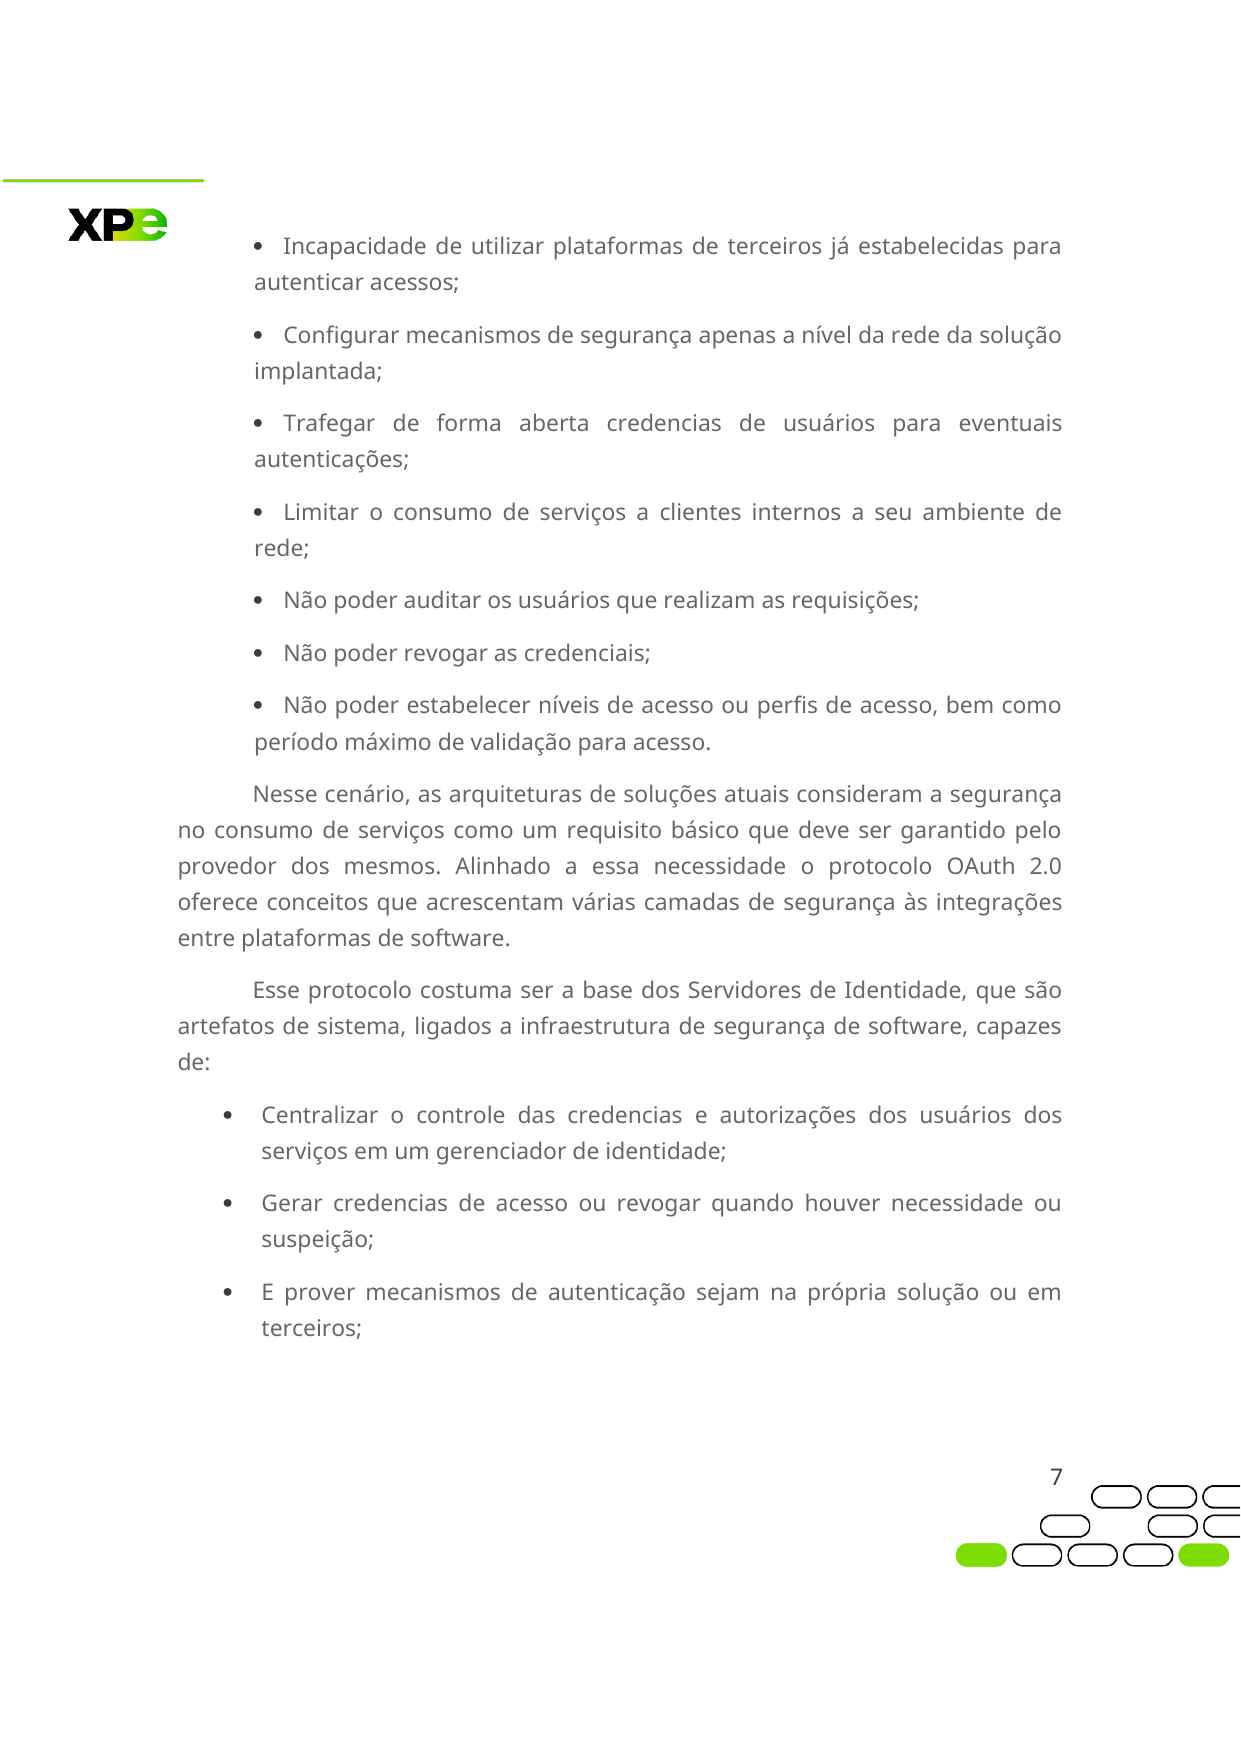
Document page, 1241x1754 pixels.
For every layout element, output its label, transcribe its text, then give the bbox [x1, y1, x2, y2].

list E prover mecanismos de autenticação sejam na própria solução ou em terceiros; [224, 1276, 1063, 1343]
list Configurar mecanismos de segurança apenas a nível da rede da solução implantada; [254, 319, 1063, 386]
text Nesse cenário, as arquiteturas de soluções atuais consideram a segurança no consumo de serviços como um requisito básico que deve ser garantido pelo provedor dos mesmos. Alinhado a essa necessidade o protocolo OAuth 2.0 oferece conceitos que acrescentam várias camadas de segurança às integrações entre plataformas de software. [177, 778, 1063, 953]
list Não poder revogar as credenciais; [254, 637, 1063, 668]
list Trafegar de forma aberta credencias de usuários para eventuais autenticações; [254, 407, 1063, 474]
list Limitar o consumo de serviços a clientes internos a seu ambiente de rede; [254, 496, 1063, 563]
list Não poder auditar os usuários que realizam as requisições; [254, 584, 1063, 616]
list Incapacidade de utilizar plataformas de terceiros já estabelecidas para autenticar acessos; [254, 230, 1063, 297]
text Esse protocolo costuma ser a base dos Servidores de Identidade, que são artefatos de sistema, ligados a infraestrutura de segurança de software, capazes de: [177, 974, 1063, 1077]
picture [2, 176, 205, 273]
list Gerar credencias de acesso ou revogar quando houver necessidade ou suspeição; [224, 1187, 1063, 1254]
picture [955, 1485, 1241, 1567]
list Não poder estabelecer níveis de acesso ou perfis de acesso, bem como período máximo de validação para acesso. [254, 689, 1063, 757]
list Centralizar o controle das credencias e autorizações dos usuários dos serviços em um gerenciador de identidade; [224, 1099, 1063, 1166]
